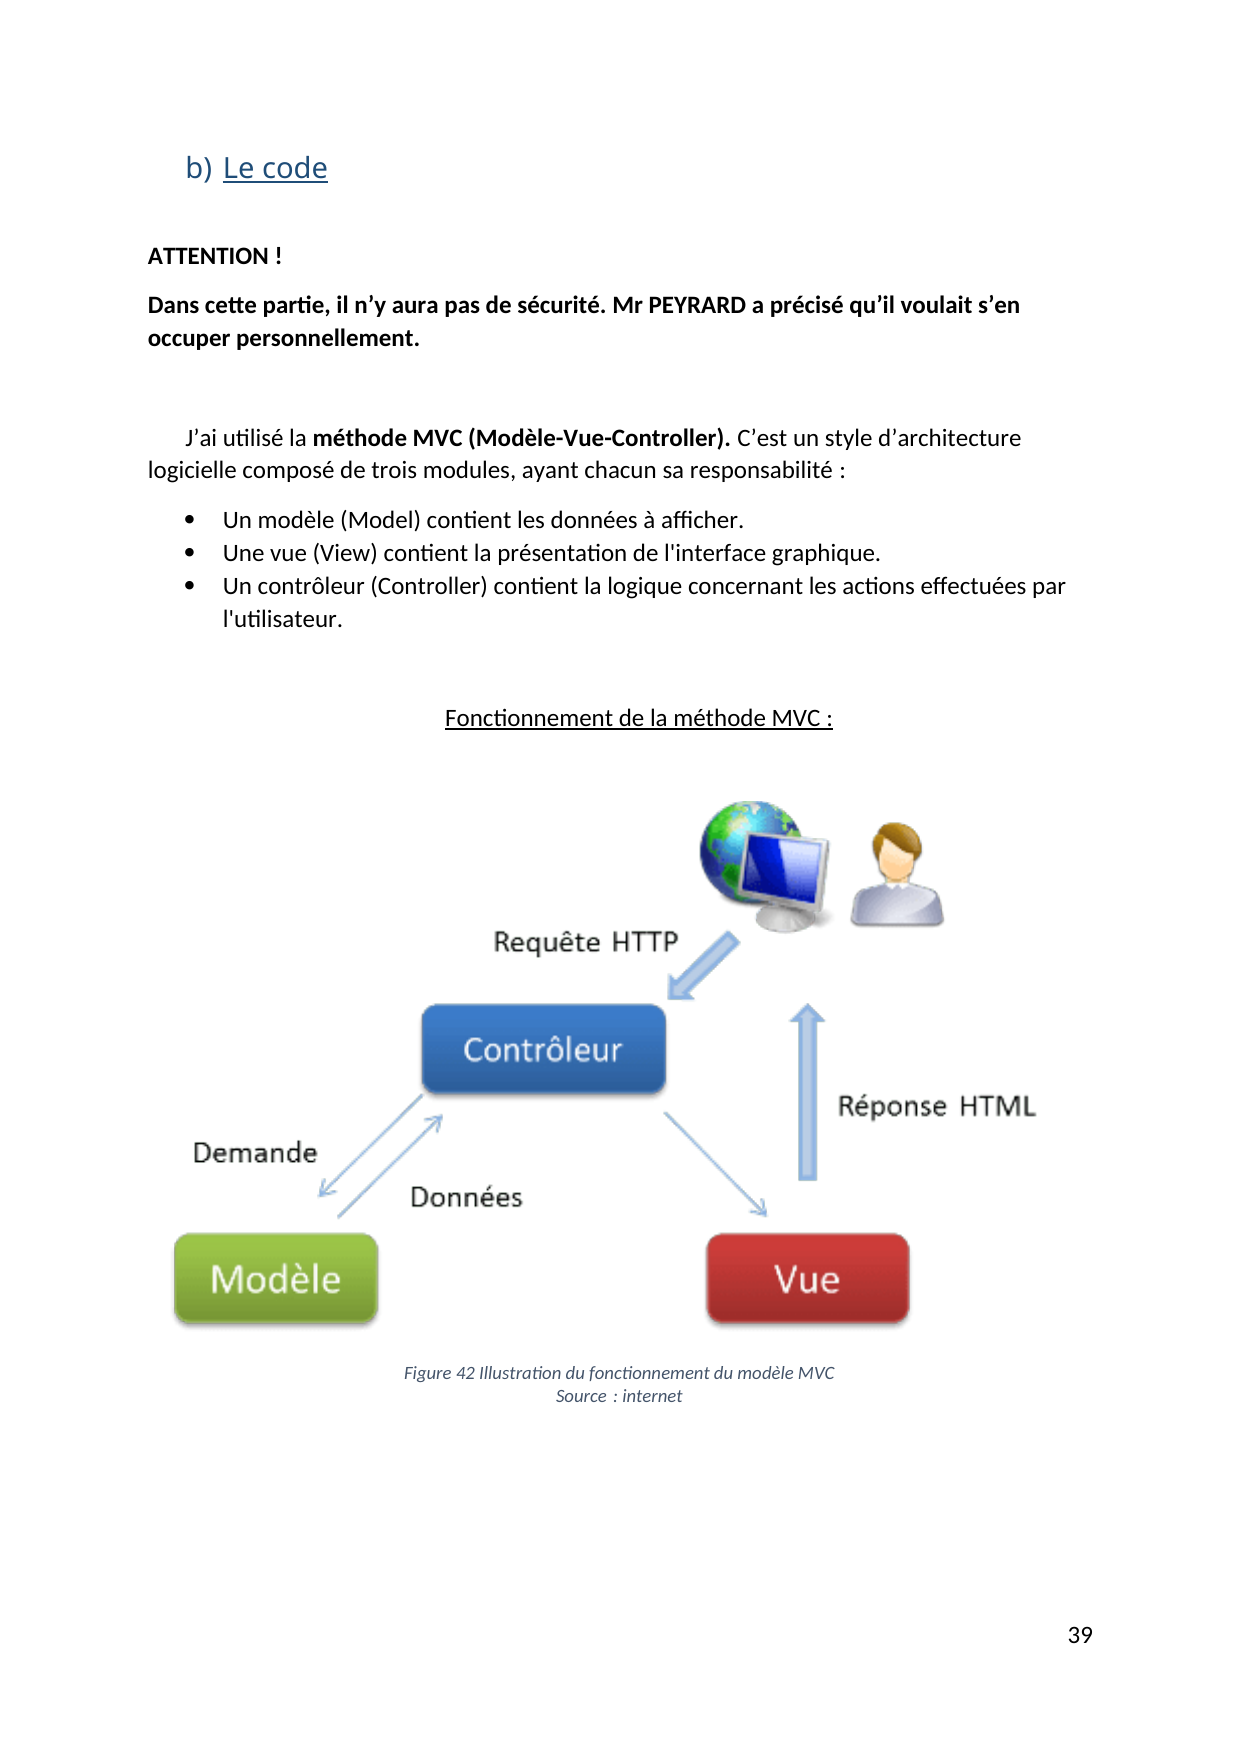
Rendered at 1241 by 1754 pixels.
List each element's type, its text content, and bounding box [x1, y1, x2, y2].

text ATTENTION ! [148, 240, 1093, 271]
list Une vue (View) contient la présentation de l'interface graphique. [185, 537, 1093, 568]
list Un modèle (Model) contient les données à afficher. [185, 504, 1093, 535]
text Fonctionnement de la méthode MVC : [185, 702, 1093, 733]
subtitle Le code [185, 148, 1093, 187]
text Dans cette partie, il n’y aura pas de sécurité. Mr PEYRARD a précisé qu’il voulait s’en occuper personnellement. [148, 289, 1093, 353]
text J’ai utilisé la méthode MVC (Modèle-Vue-Controller). C’est un style d’architecture logicielle composé de trois modules, ayant chacun sa responsabilité : [148, 422, 1093, 485]
picture [167, 801, 1073, 1342]
list Un contrôleur (Controller) contient la logique concernant les actions effectuées par l'utilisateur. [185, 570, 1093, 633]
